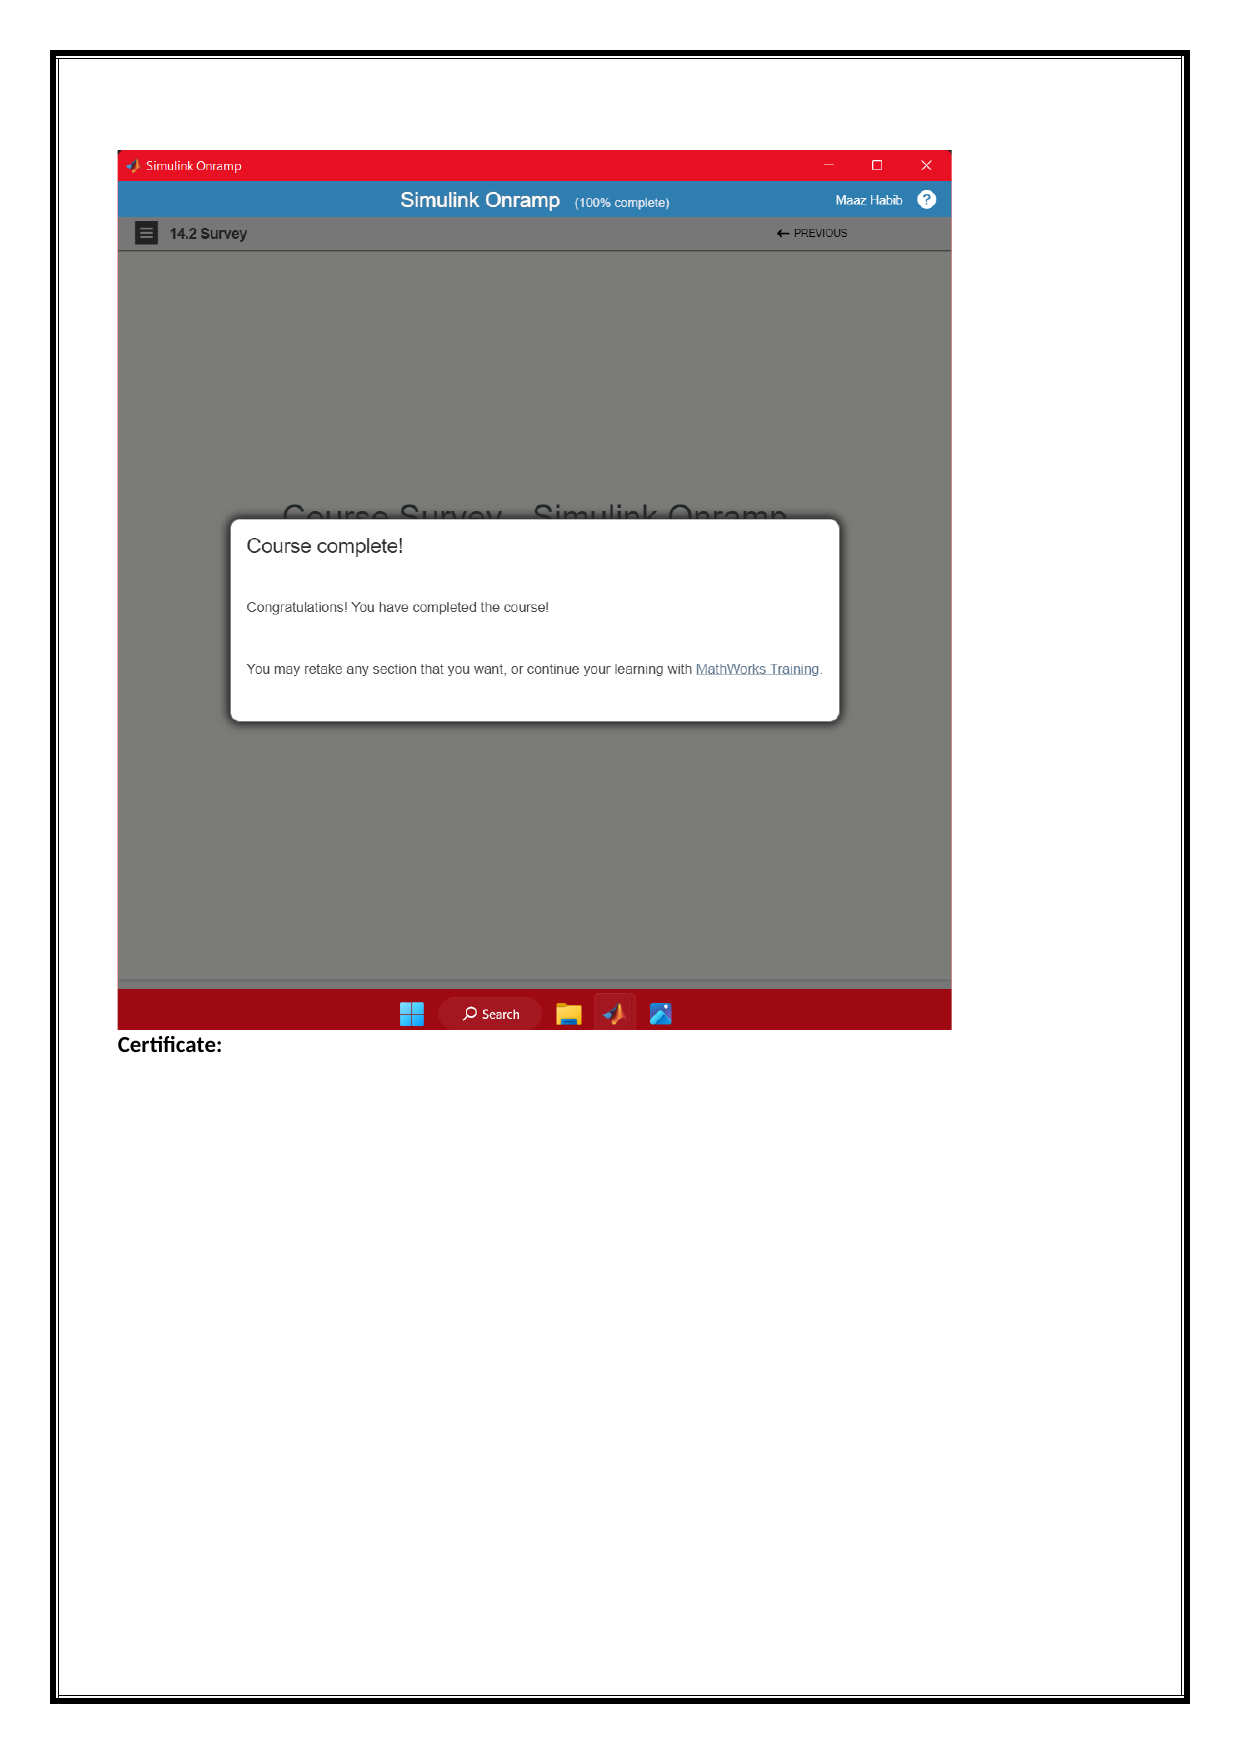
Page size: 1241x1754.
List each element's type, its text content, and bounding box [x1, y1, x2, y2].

list Certificate: [118, 1030, 1165, 1058]
picture [117, 150, 952, 1030]
